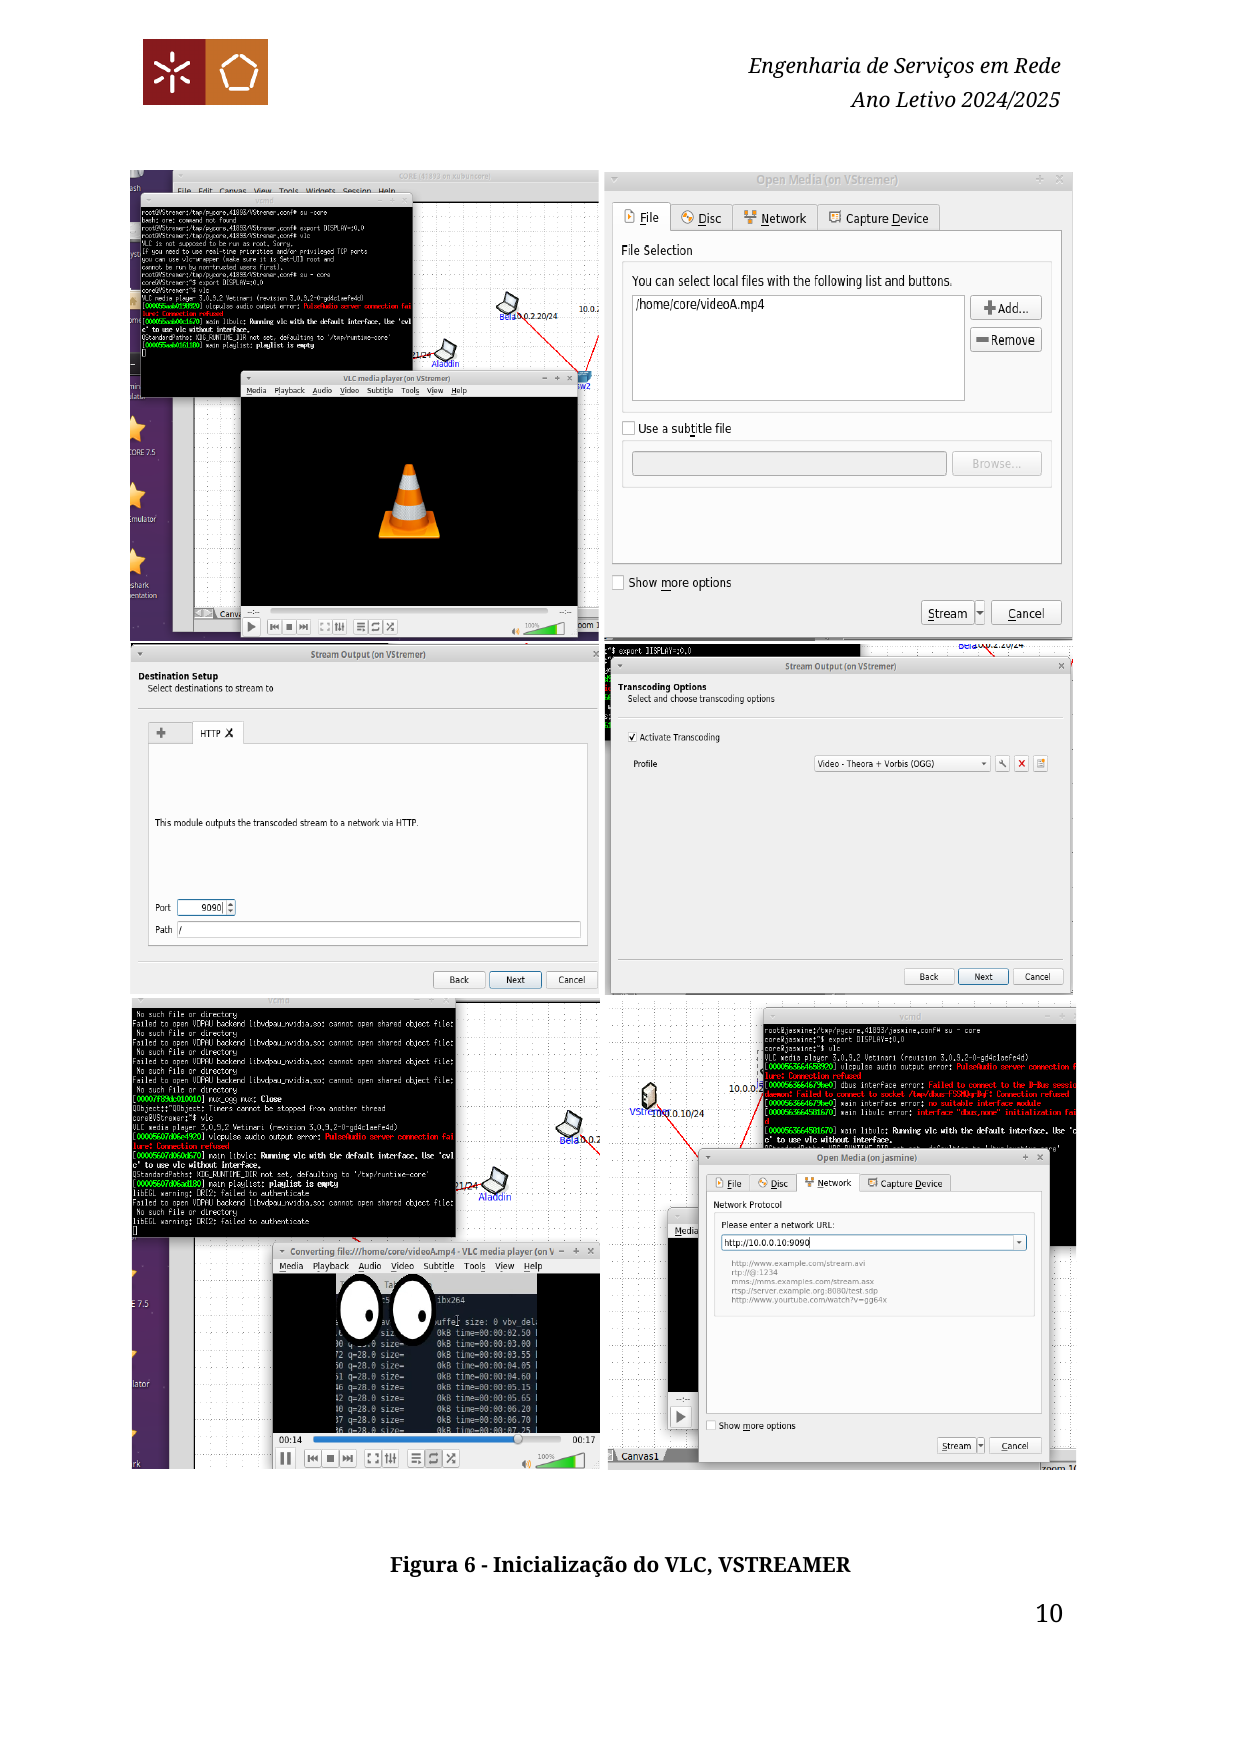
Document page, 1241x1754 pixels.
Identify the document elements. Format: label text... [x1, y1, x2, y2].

picture [604, 172, 1074, 641]
picture [604, 644, 1073, 995]
picture [129, 170, 599, 640]
picture [138, 36, 270, 109]
picture [131, 998, 600, 1468]
picture [607, 999, 1077, 1469]
picture [130, 643, 599, 994]
